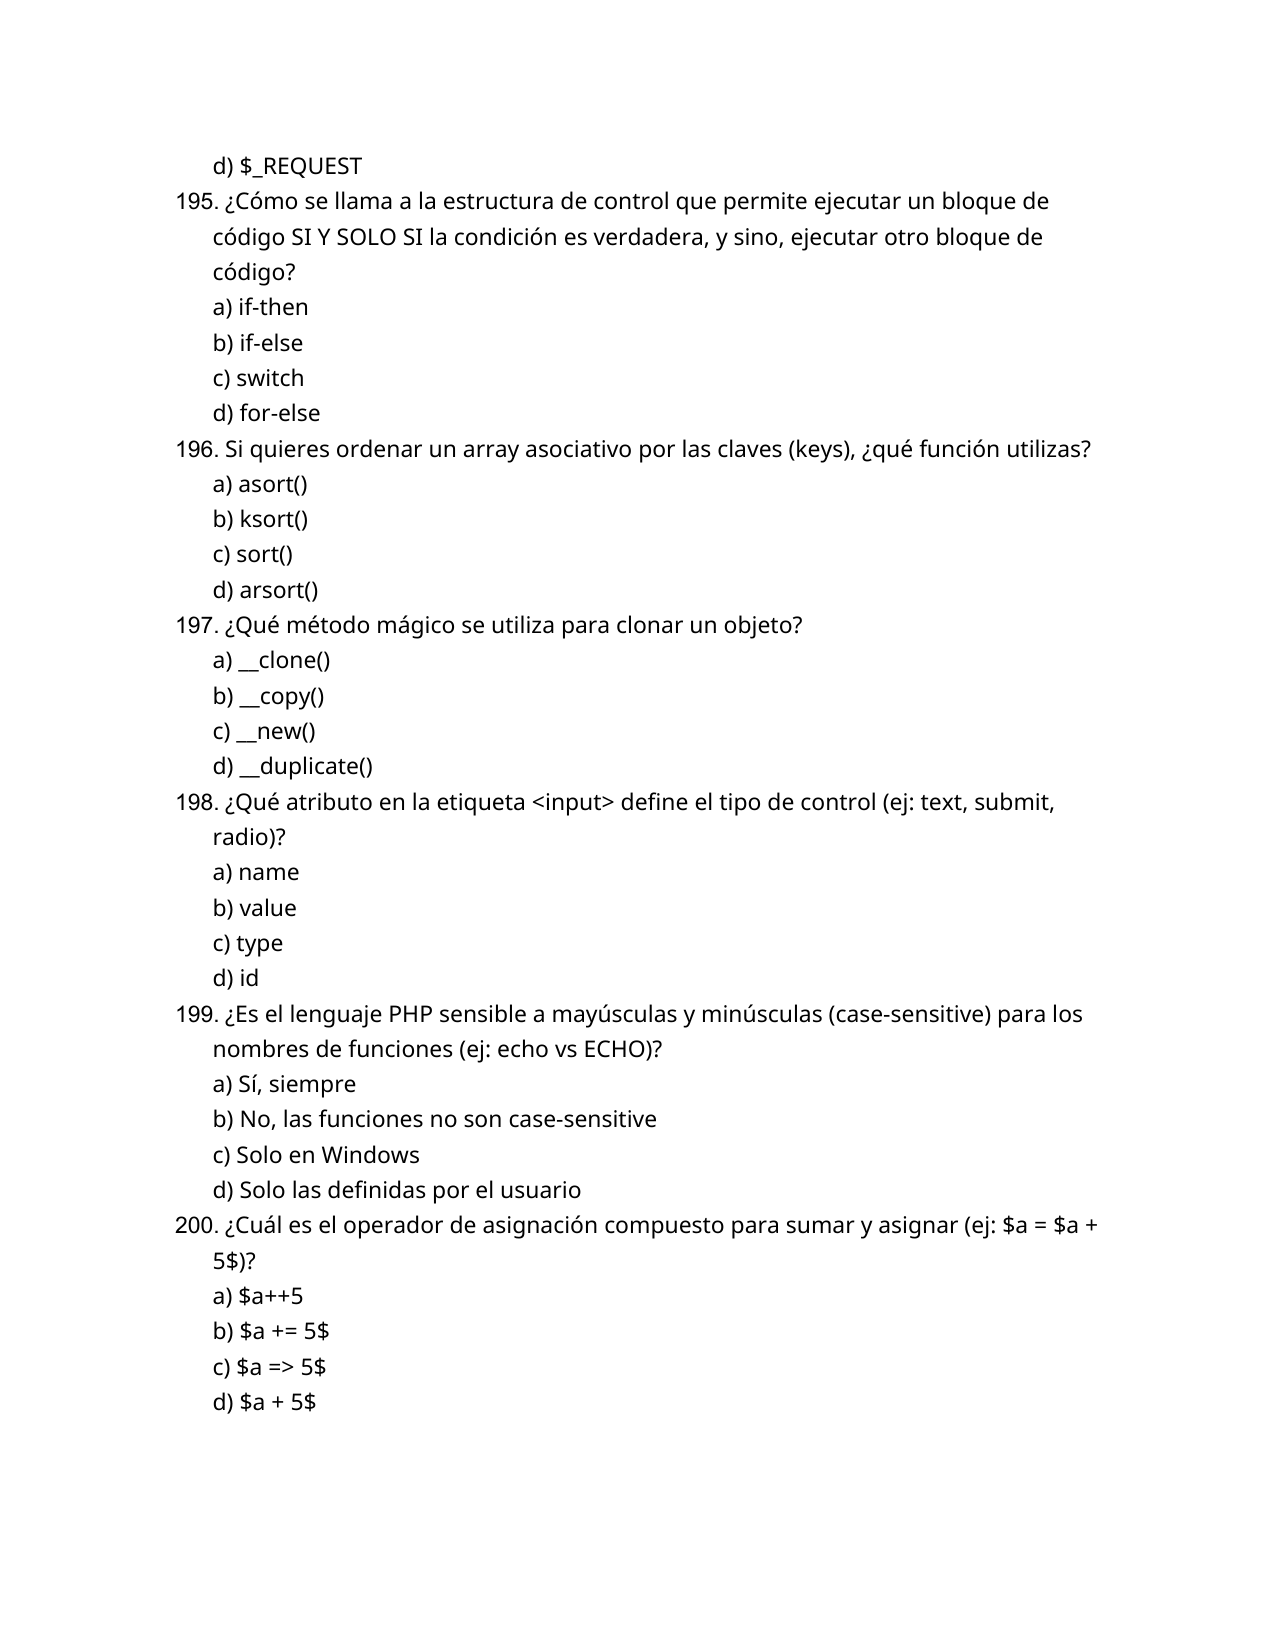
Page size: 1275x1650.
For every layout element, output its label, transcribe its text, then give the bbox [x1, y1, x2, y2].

list ¿Qué atributo en la etiqueta <input> define el tipo de control (ej: text, submit, radio)? a) name b) value c) type d) id [175, 786, 1125, 993]
list ¿Es el lenguaje PHP sensible a mayúsculas y minúsculas (case-sensitive) para los nombres de funciones (ej: echo vs ECHO)? a) Sí, siempre b) No, las funciones no son case-sensitive c) Solo en Windows d) Solo las definidas por el usuario [175, 997, 1125, 1205]
list ¿Qué método mágico se utiliza para clonar un objeto? a) __clone() b) __copy() c) __new() d) __duplicate() [175, 609, 1125, 782]
list ¿Cómo se llama a la estructura de control que permite ejecutar un bloque de código SI Y SOLO SI la condición es verdadera, y sino, ejecutar otro bloque de código? a) if-then b) if-else c) switch d) for-else [175, 185, 1125, 428]
list Si quieres ordenar un array asociativo por las claves (keys), ¿qué función utilizas? a) asort() b) ksort() c) sort() d) arsort() [175, 432, 1125, 605]
list ¿Cuál es el operador de asignación compuesto para sumar y asignar (ej: $a = $a + 5$)? a) $a++5 b) $a += 5$ c) $a => 5$ d) $a + 5$ [175, 1209, 1125, 1417]
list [175, 150, 1125, 181]
